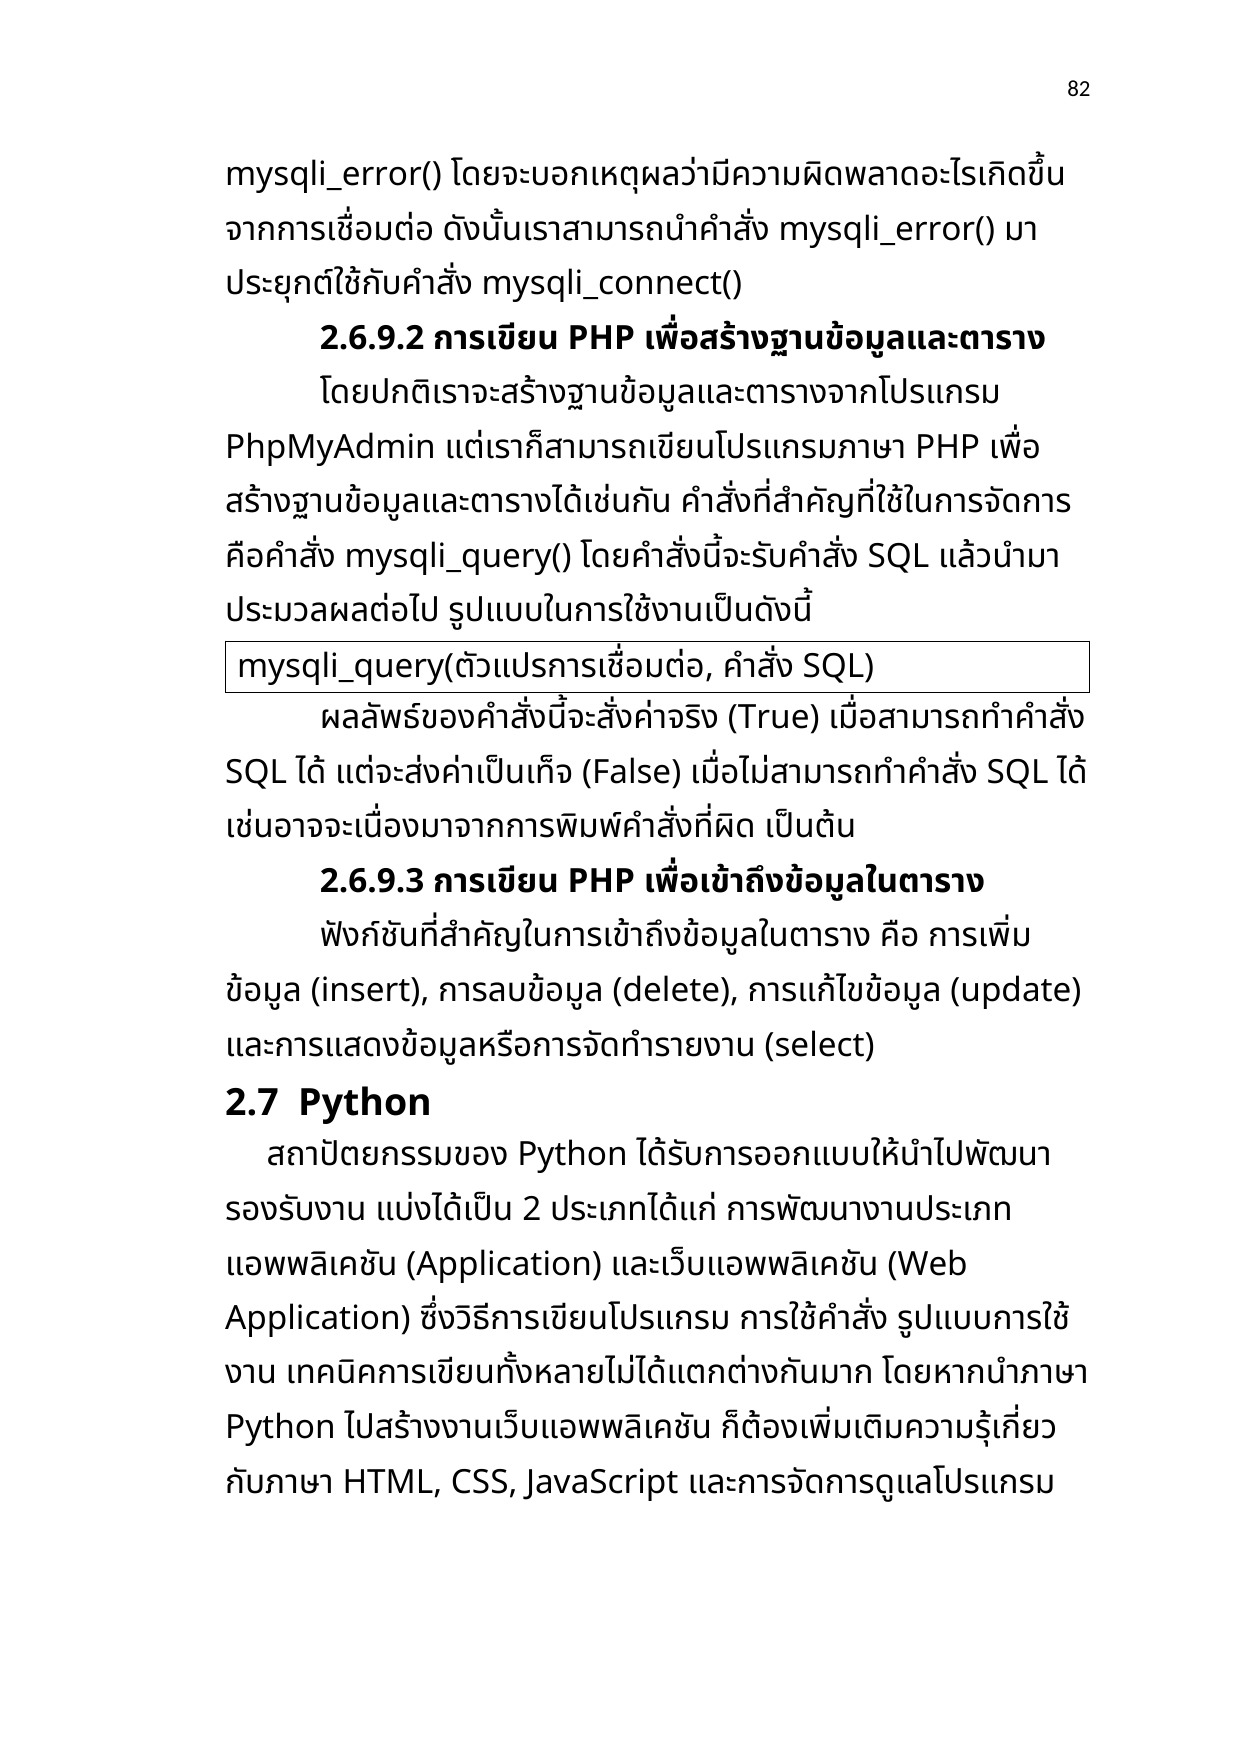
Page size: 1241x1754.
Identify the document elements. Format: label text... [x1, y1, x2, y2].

text ผลลัพธ์ของคำสั่งนี้จะสั่งค่าจริง (True) เมื่อสามารถทำคำสั่ง SQL ได้ แต่จะส่งค่าเป็นเท็จ (False) เมื่อไม่สามารถทำคำสั่ง SQL ได้ เช่นอาจจะเนื่องมาจากการพิมพ์คำสั่งที่ผิด เป็นต้น [225, 693, 1090, 853]
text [225, 1130, 1090, 1508]
text 2.6.9.2 การเขียน PHP เพื่อสร้างฐานข้อมูลและตาราง [225, 314, 1090, 364]
text โดยปกติเราจะสร้างฐานข้อมูลและตารางจากโปรแกรม PhpMyAdmin แต่เราก็สามารถเขียนโปรแกรมภาษา PHP เพื่อสร้างฐานข้อมูลและตารางได้เช่นกัน คำสั่งที่สำคัญที่ใช้ในการจัดการคือคำสั่ง mysqli_query() โดยคำสั่งนี้จะรับคำสั่ง SQL แล้วนำมาประมวลผลต่อไป รูปแบบในการใช้งานเป็นดังนี้ [225, 368, 1090, 637]
text ฟังก์ชันที่สำคัญในการเข้าถึงข้อมูลในตาราง คือ การเพิ่มข้อมูล (insert), การลบข้อมูล (delete), การแก้ไขข้อมูล (update) และการแสดงข้อมูลหรือการจัดทำรายงาน (select) [225, 911, 1090, 1071]
table_header mysqli_query(ตัวแปรการเชื่อมต่อ, คำสั่ง SQL) [226, 642, 1089, 692]
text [225, 150, 1090, 310]
text 2.6.9.3 การเขียน PHP เพื่อเข้าถึงข้อมูลในตาราง [225, 857, 1090, 907]
text 2.7 Python [225, 1075, 1090, 1126]
